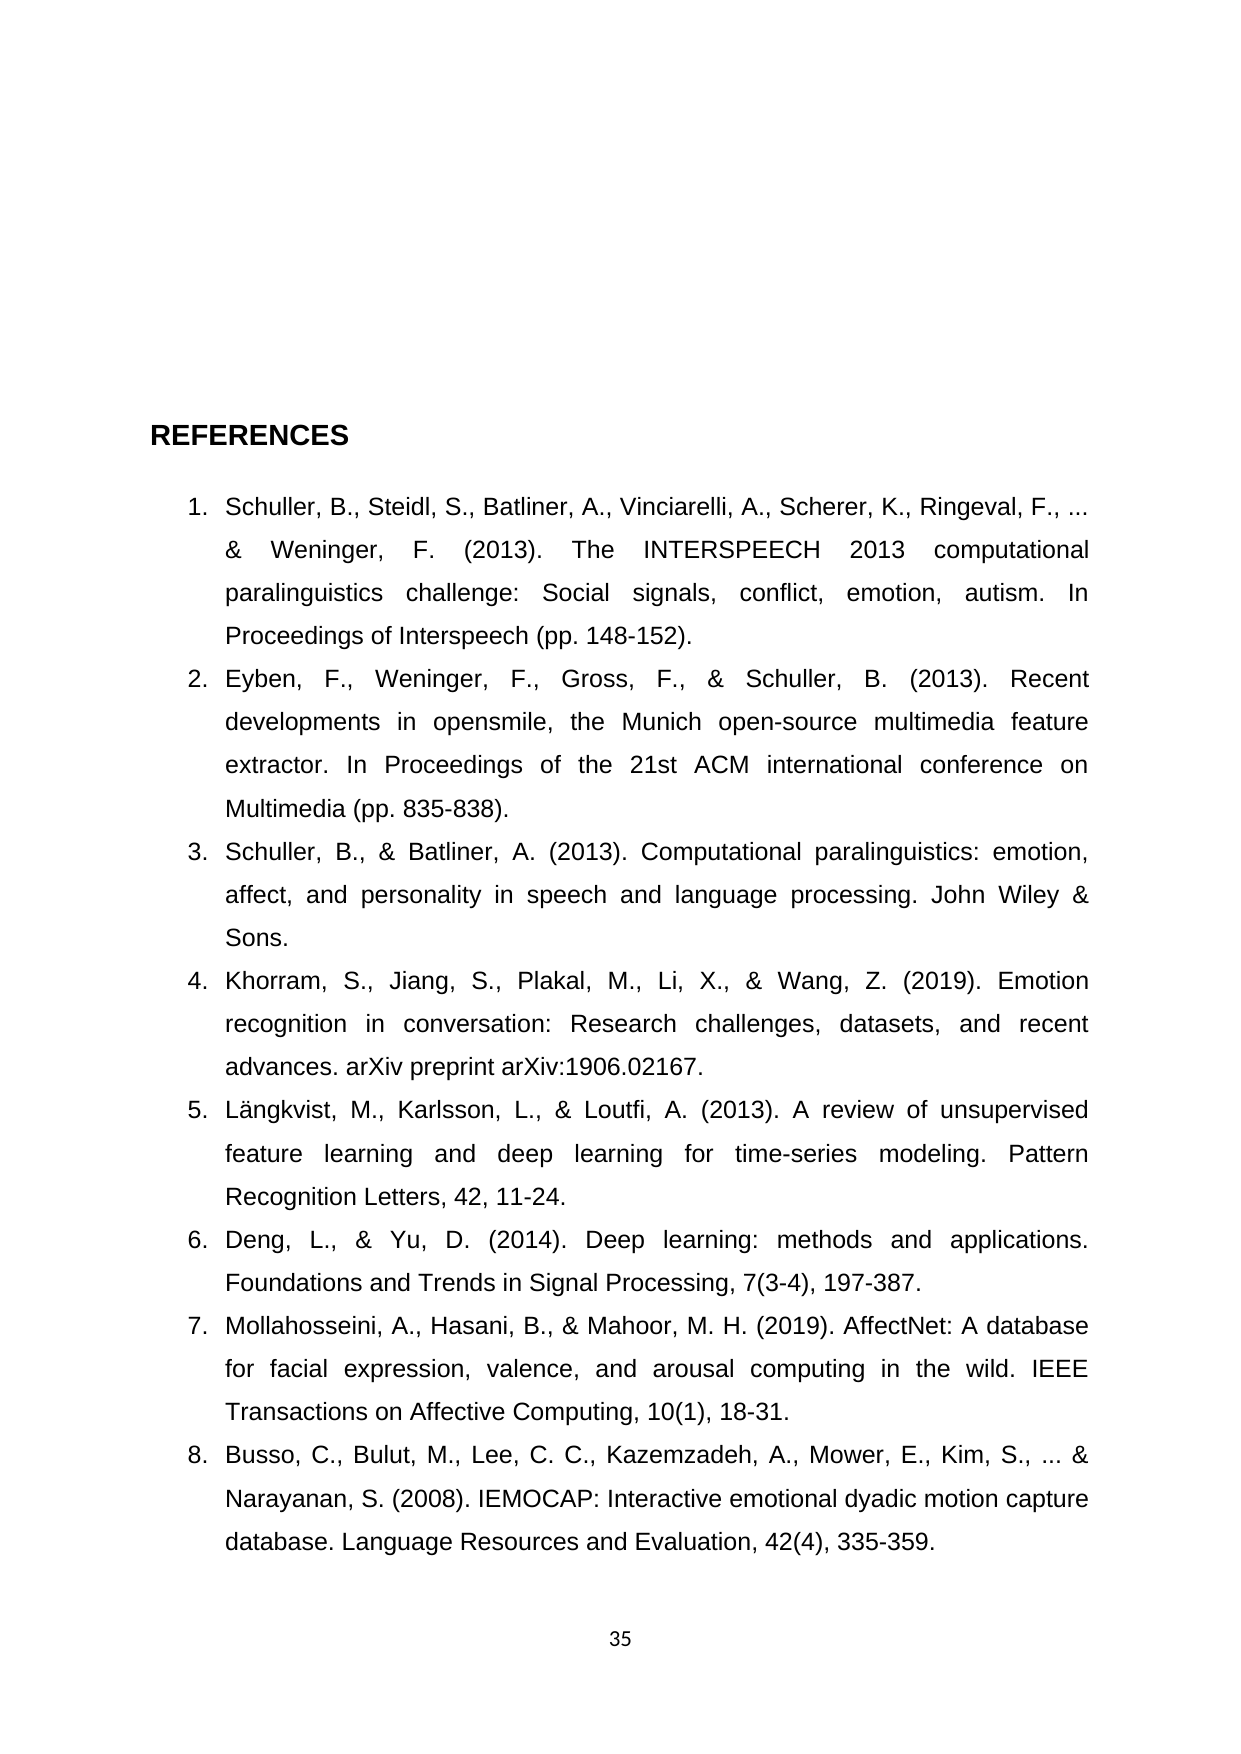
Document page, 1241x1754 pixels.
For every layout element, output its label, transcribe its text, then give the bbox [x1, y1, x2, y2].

list Busso, C., Bulut, M., Lee, C. C., Kazemzadeh, A., Mower, E., Kim, S., ... & Narayanan, S. (2008). IEMOCAP: Interactive emotional dyadic motion capture database. Language Resources and Evaluation, 42(4), 335-359. [187, 1440, 1090, 1555]
list Mollahosseini, A., Hasani, B., & Mahoor, M. H. (2019). AffectNet: A database for facial expression, valence, and arousal computing in the wild. IEEE Transactions on Affective Computing, 10(1), 18-31. [187, 1311, 1090, 1426]
text REFERENCES [150, 418, 1090, 452]
list Längkvist, M., Karlsson, L., & Loutfi, A. (2013). A review of unsupervised feature learning and deep learning for time-series modeling. Pattern Recognition Letters, 42, 11-24. [187, 1095, 1090, 1210]
list Schuller, B., Steidl, S., Batliner, A., Vinciarelli, A., Scherer, K., Ringeval, F., ... & Weninger, F. (2013). The INTERSPEECH 2013 computational paralinguistics challenge: Social signals, conflict, emotion, autism. In Proceedings of Interspeech (pp. 148-152). [187, 492, 1090, 650]
list Deng, L., & Yu, D. (2014). Deep learning: methods and applications. Foundations and Trends in Signal Processing, 7(3-4), 197-387. [187, 1225, 1090, 1297]
list Eyben, F., Weninger, F., Gross, F., & Schuller, B. (2013). Recent developments in opensmile, the Munich open-source multimedia feature extractor. In Proceedings of the 21st ACM international conference on Multimedia (pp. 835-838). [187, 664, 1090, 822]
list Schuller, B., & Batliner, A. (2013). Computational paralinguistics: emotion, affect, and personality in speech and language processing. John Wiley & Sons. [187, 837, 1090, 952]
list Khorram, S., Jiang, S., Plakal, M., Li, X., & Wang, Z. (2019). Emotion recognition in conversation: Research challenges, datasets, and recent advances. arXiv preprint arXiv:1906.02167. [187, 966, 1090, 1081]
